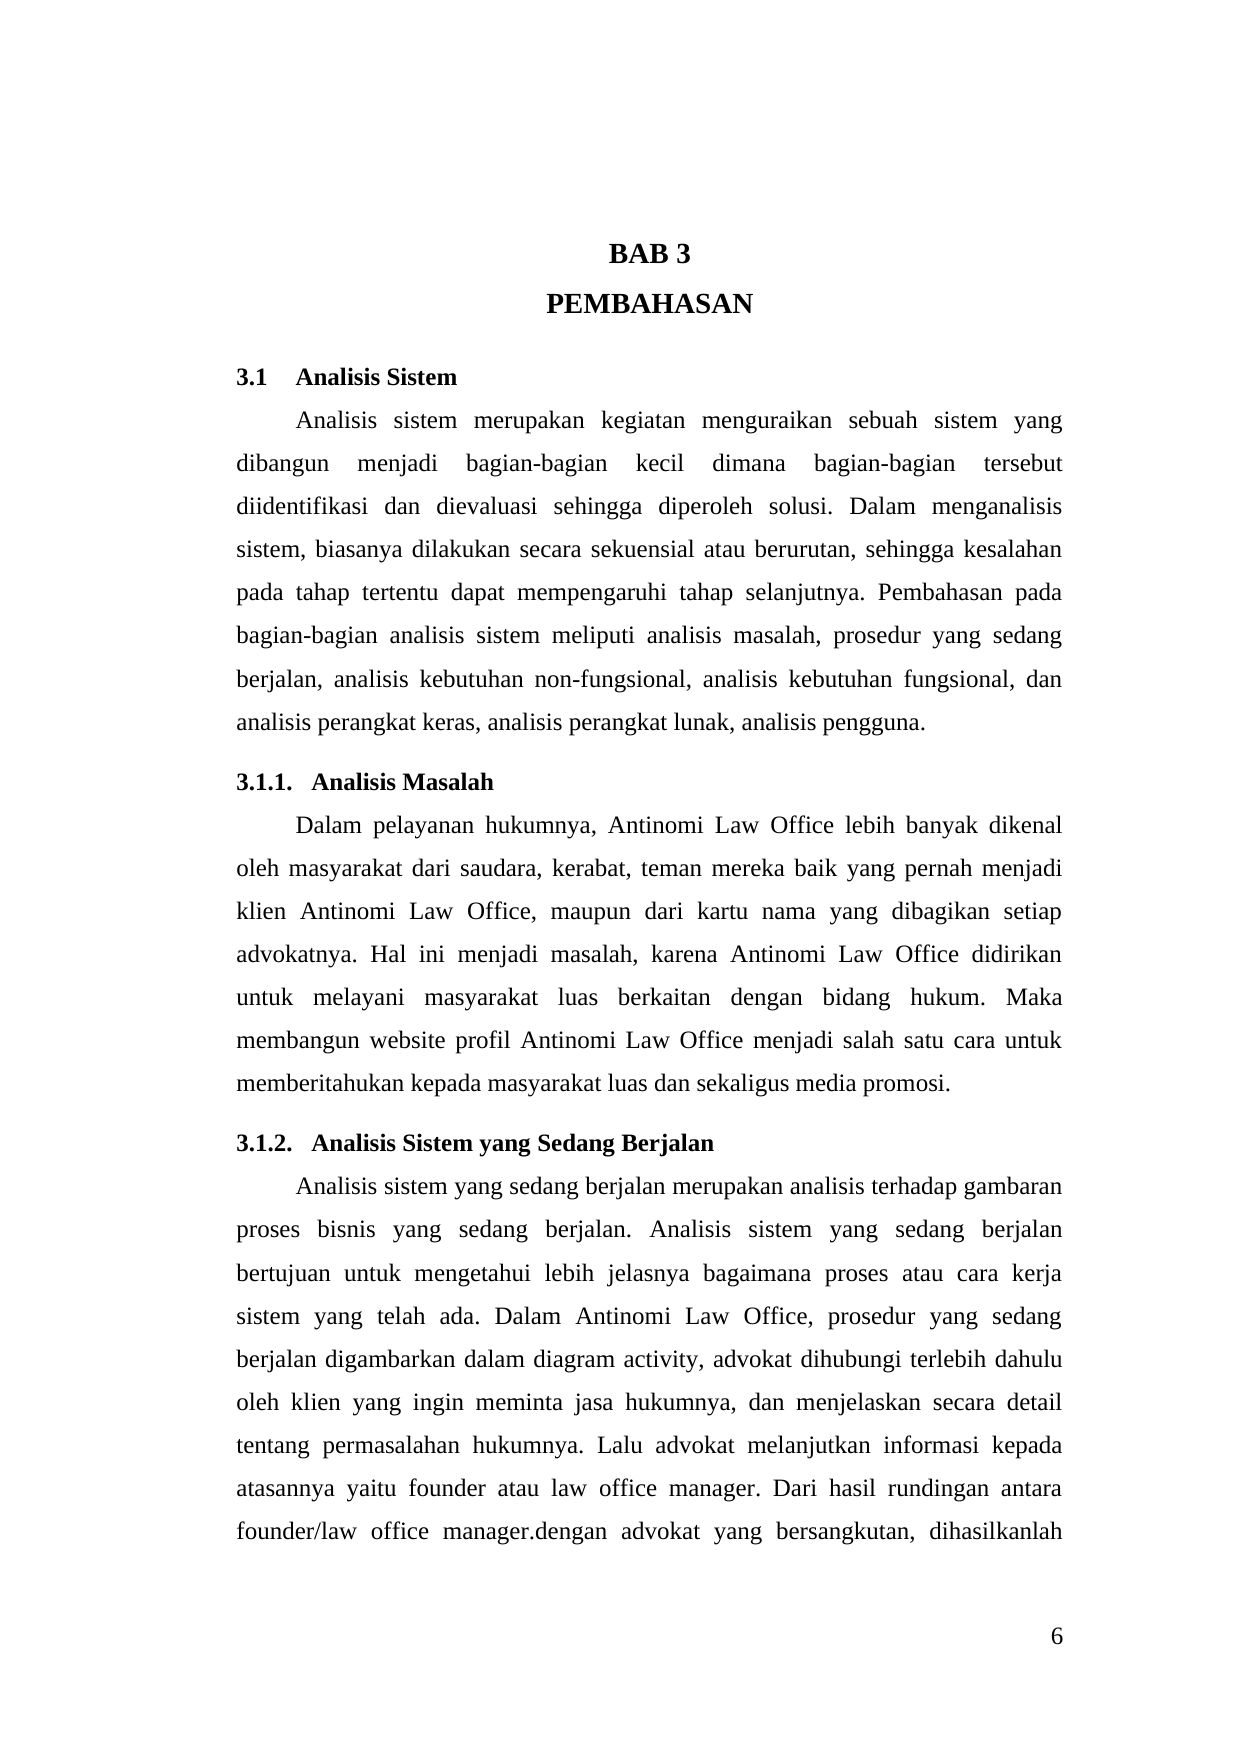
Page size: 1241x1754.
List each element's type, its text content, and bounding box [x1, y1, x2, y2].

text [236, 1171, 1063, 1545]
text Dalam pelayanan hukumnya, Antinomi Law Office lebih banyak dikenal oleh masyarakat dari saudara, kerabat, teman mereka baik yang pernah menjadi klien Antinomi Law Office, maupun dari kartu nama yang dibagikan setiap advokatnya. Hal ini menjadi masalah, karena Antinomi Law Office didirikan untuk melayani masyarakat luas berkaitan dengan bidang hukum. Maka membangun website profil Antinomi Law Office menjadi salah satu cara untuk memberitahukan kepada masyarakat luas dan sekaligus media promosi. [236, 810, 1063, 1097]
subtitle BAB 3 PEMBAHASAN [236, 236, 1063, 320]
text Analisis sistem merupakan kegiatan menguraikan sebuah sistem yang dibangun menjadi bagian-bagian kecil dimana bagian-bagian tersebut diidentifikasi dan dievaluasi sehingga diperoleh solusi. Dalam menganalisis sistem, biasanya dilakukan secara sekuensial atau berurutan, sehingga kesalahan pada tahap tertentu dapat mempengaruhi tahap selanjutnya. Pembahasan pada bagian-bagian analisis sistem meliputi analisis masalah, prosedur yang sedang berjalan, analisis kebutuhan non-fungsional, analisis kebutuhan fungsional, dan analisis perangkat keras, analisis perangkat lunak, analisis pengguna. [236, 405, 1063, 736]
subtitle Analisis Sistem yang Sedang Berjalan [236, 1128, 1063, 1157]
subtitle Analisis Sistem [236, 362, 1063, 391]
subtitle Analisis Masalah [236, 767, 1063, 795]
